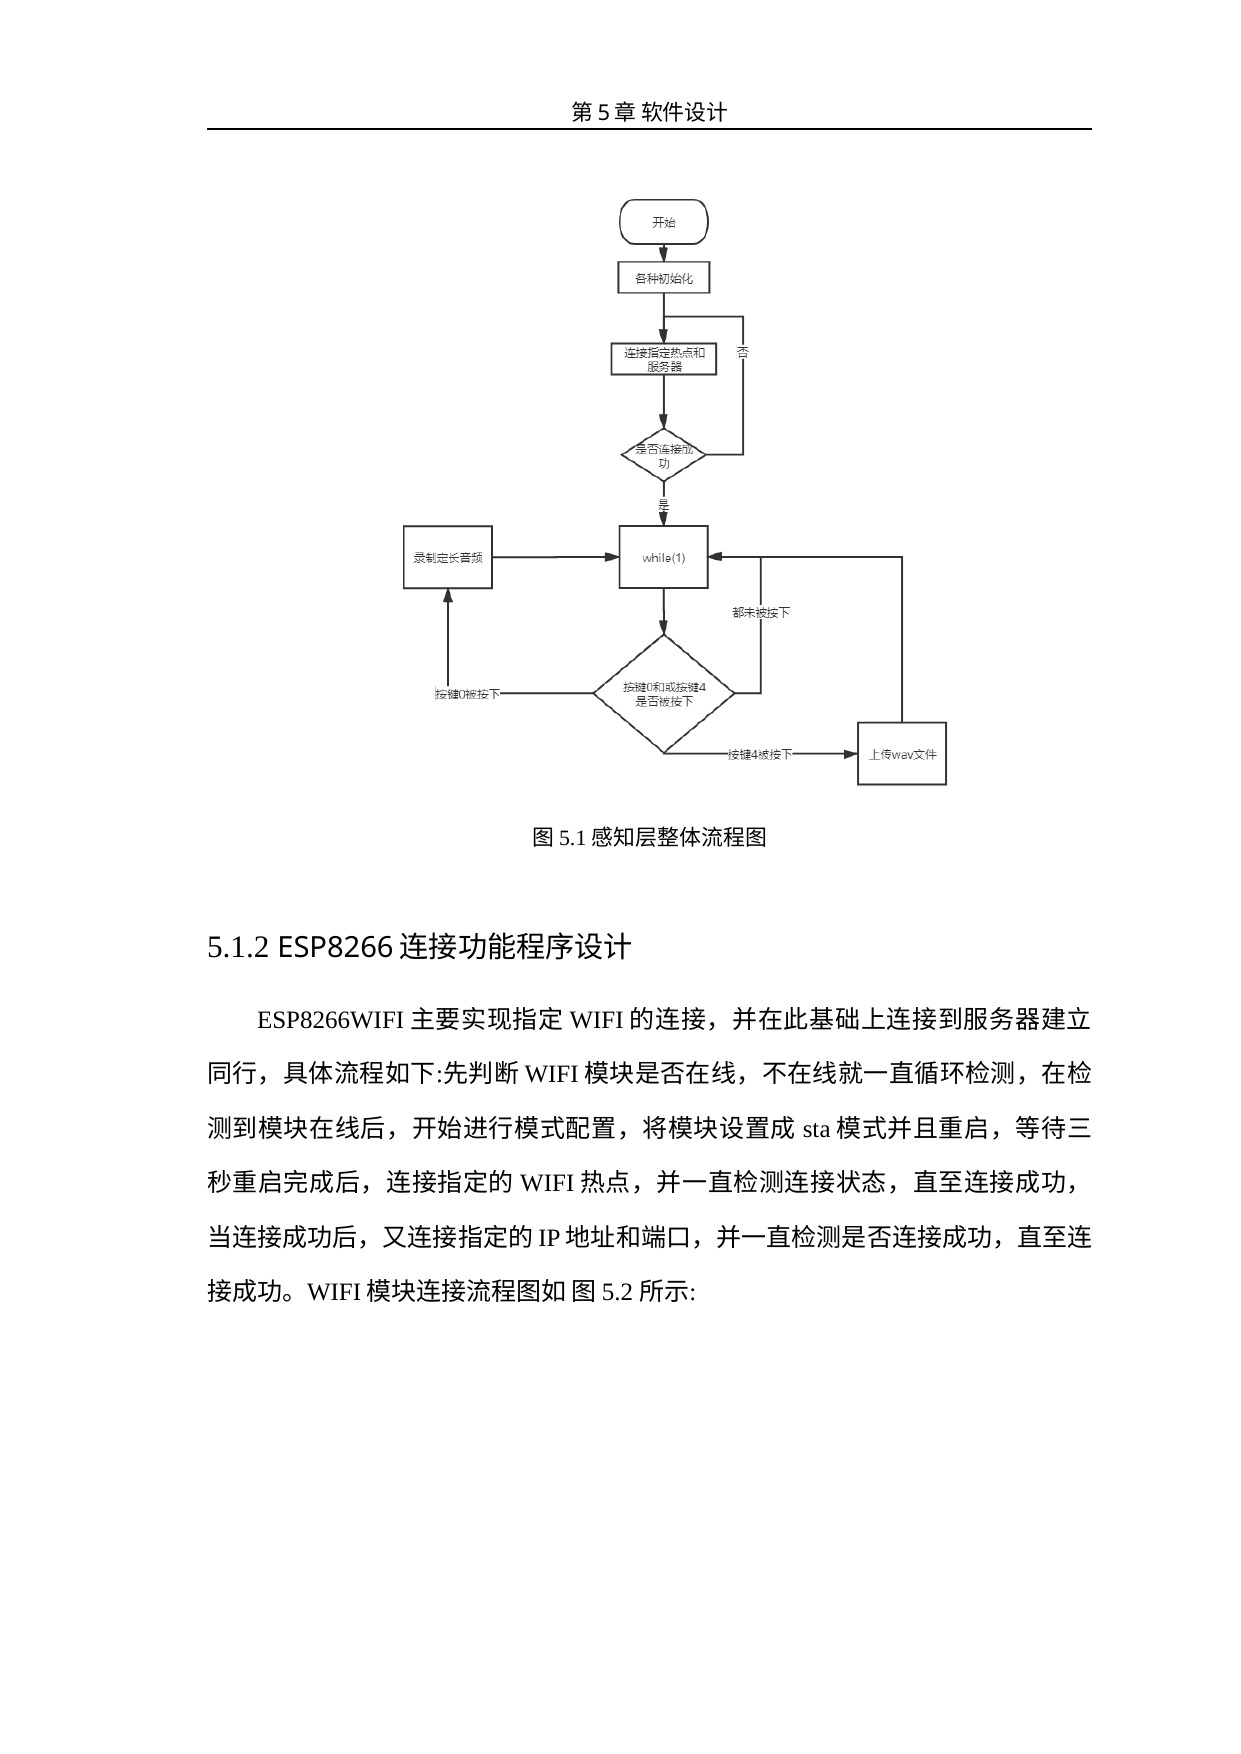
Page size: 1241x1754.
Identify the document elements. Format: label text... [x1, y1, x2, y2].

picture [381, 177, 968, 806]
subtitle 5.1.2 ESP8266连接功能程序设计 [207, 923, 1092, 966]
text 图5.1 感知层整体流程图 [207, 820, 1092, 852]
text ESP8266WIFI主要实现指定WIFI的连接，并在此基础上连接到服务器建立同行，具体流程如下:先判断WIFI模块是否在线，不在线就一直循环检测，在检测到模块在线后，开始进行模式配置，将模块设置成sta模式并且重启，等待三秒重启完成后，连接指定的WIFI热点，并一直检测连接状态，直至连接成功，当连接成功后，又连接指定的IP地址和端口，并一直检测是否连接成功，直至连接成功。WIFI模块连接流程图如 图5.2 所示: [207, 999, 1092, 1308]
